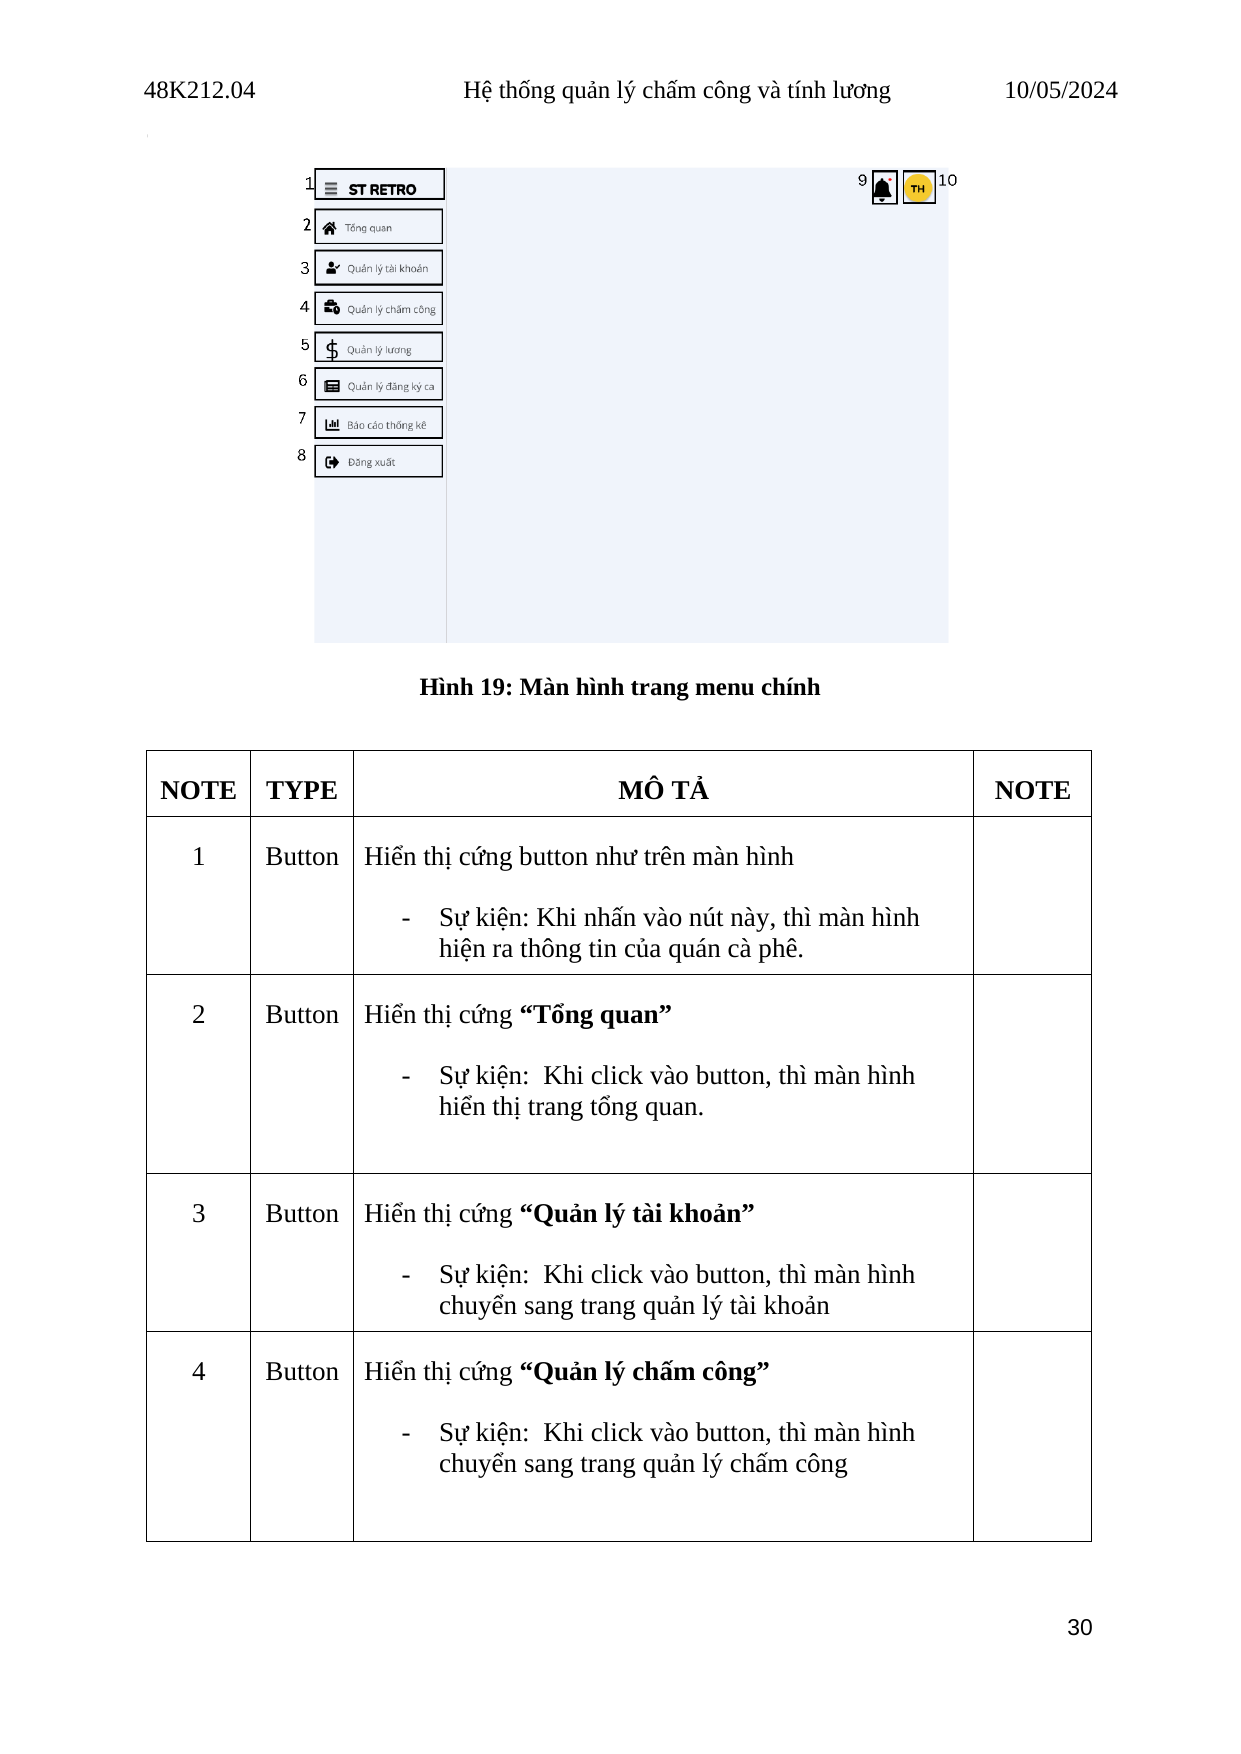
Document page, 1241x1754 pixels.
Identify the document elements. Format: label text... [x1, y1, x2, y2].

table_header NOTE [974, 751, 1091, 816]
table_header TYPE [251, 751, 353, 816]
table_header NOTE [147, 751, 250, 816]
table_cell 1 [147, 817, 250, 974]
table_cell [974, 975, 1091, 1173]
table_cell Hiển thị cứng “Quản lý tài khoản” Sự kiện: Khi click vào button, thì màn hình chuyển sang trang quản lý tài khoản [354, 1174, 973, 1331]
table_cell Hiển thị cứng “Tổng quan” Sự kiện: Khi click vào button, thì màn hình hiển thị trang tổng quan. [354, 975, 973, 1173]
table_cell 2 [147, 975, 250, 1173]
table_cell [974, 817, 1091, 974]
table_cell Button [251, 817, 353, 974]
picture [276, 164, 965, 643]
table_cell Hiển thị cứng “Quản lý chấm công” Sự kiện: Khi click vào button, thì màn hình chuyển sang trang quản lý chấm công [354, 1332, 973, 1541]
table_cell Hiển thị cứng button như trên màn hình Sự kiện: Khi nhấn vào nút này, thì màn hình hiện ra thông tin của quán cà phê. [354, 817, 973, 974]
table_cell 3 [147, 1174, 250, 1331]
table_cell Button [251, 1332, 353, 1541]
table_cell Button [251, 1174, 353, 1331]
table_cell Button [251, 975, 353, 1173]
text Hình 19: Màn hình trang menu chính [148, 672, 1092, 701]
table_cell [974, 1332, 1091, 1541]
table_cell [974, 1174, 1091, 1331]
table_cell 4 [147, 1332, 250, 1541]
table_header MÔ TẢ [354, 751, 973, 816]
